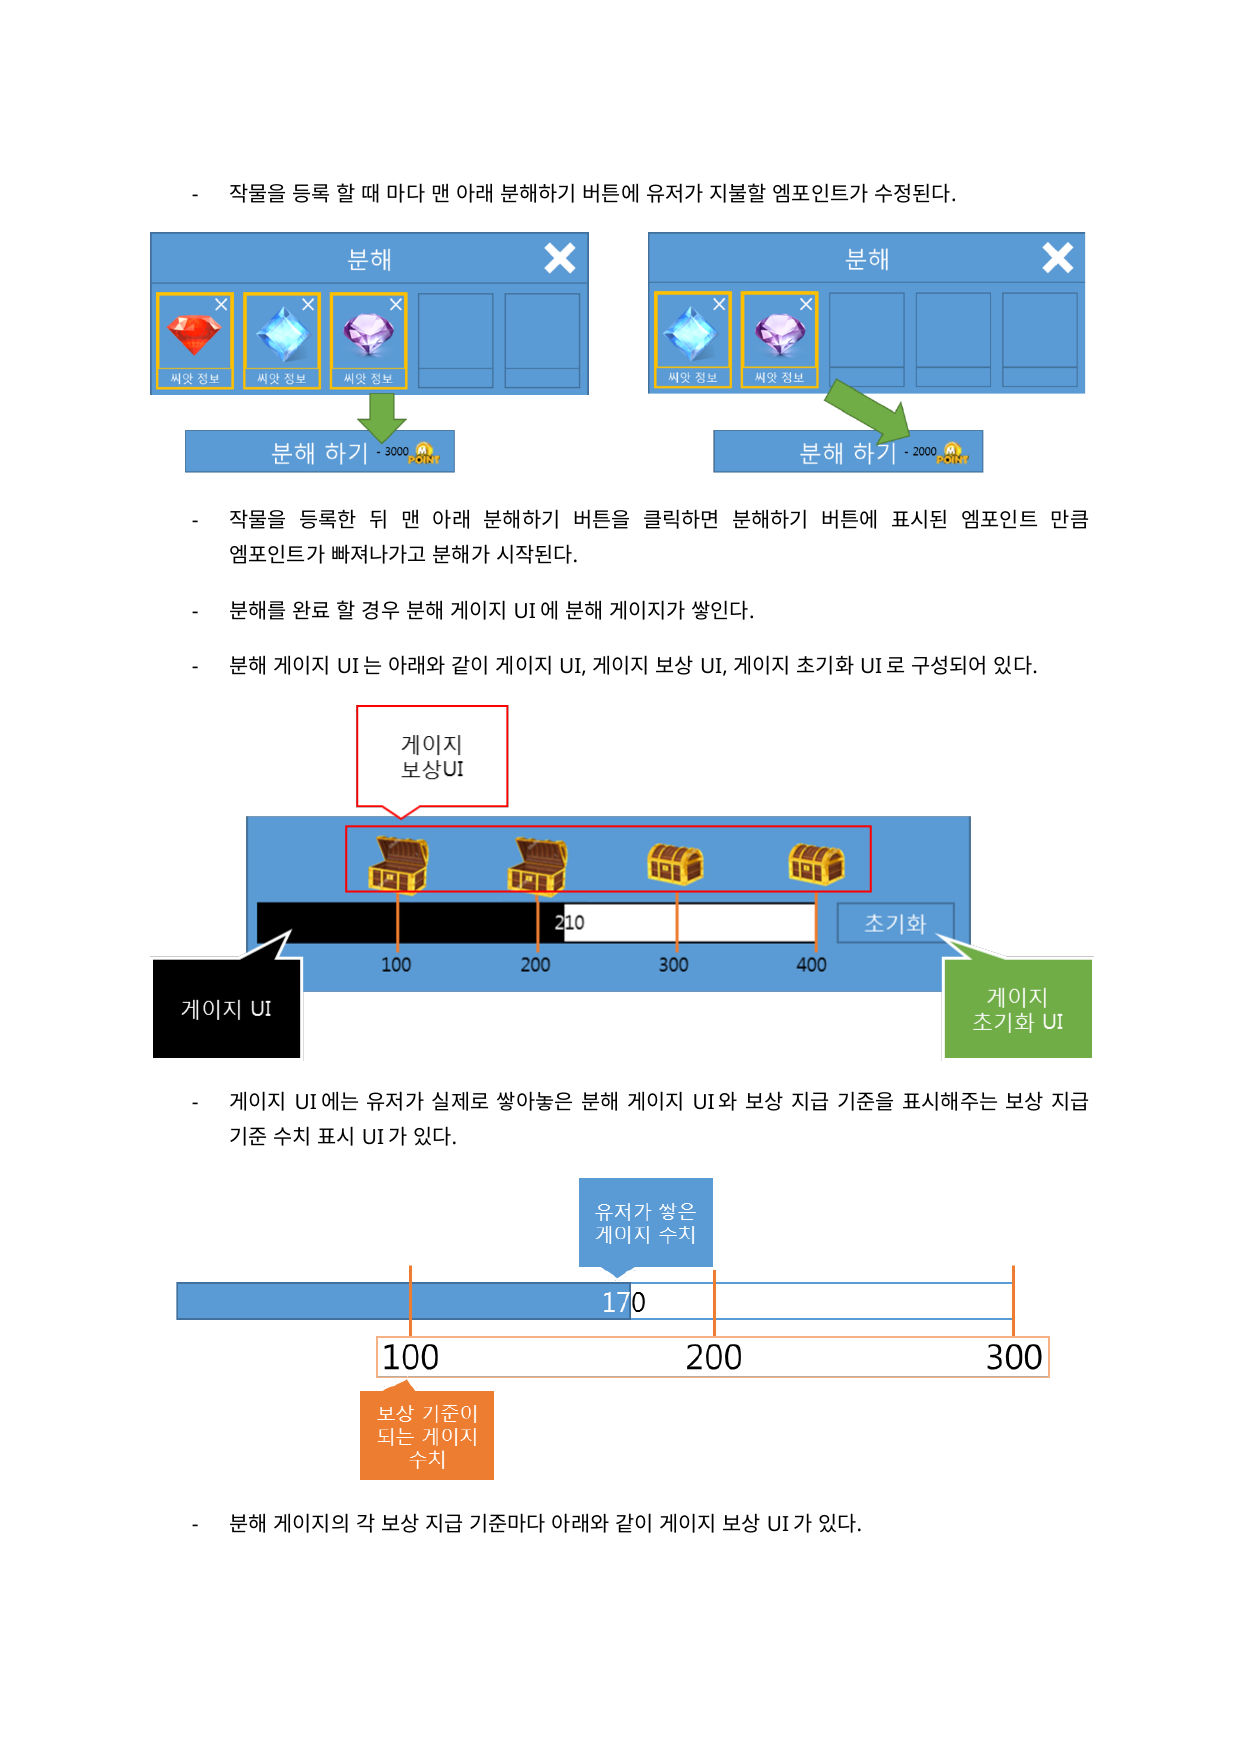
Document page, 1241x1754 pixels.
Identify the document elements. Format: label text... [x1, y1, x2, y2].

list 분해를 완료 할 경우 분해 게이지 UI에 분해 게이지가 쌓인다. [192, 594, 1090, 624]
picture [176, 1175, 1064, 1482]
list 게이지 UI에는 유저가 실제로 쌓아놓은 분해 게이지 UI와 보상 지급 기준을 표시해주는 보상 지급 기준 수치 표시 UI가 있다. [192, 1085, 1090, 1150]
picture [150, 232, 1086, 479]
list 분해 게이지 UI는 아래와 같이 게이지 UI, 게이지 보상 UI, 게이지 초기화 UI로 구성되어 있다. [192, 649, 1090, 680]
list 분해 게이지의 각 보상 지급 기준마다 아래와 같이 게이지 보상 UI가 있다. [192, 1507, 1090, 1537]
list 작물을 등록 할 때 마다 맨 아래 분해하기 버튼에 유저가 지불할 엠포인트가 수정된다. [192, 177, 1090, 207]
list 작물을 등록한 뒤 맨 아래 분해하기 버튼을 클릭하면 분해하기 버튼에 표시된 엠포인트 만큼 엠포인트가 빠져나가고 분해가 시작된다. [192, 503, 1090, 568]
picture [150, 705, 1094, 1061]
